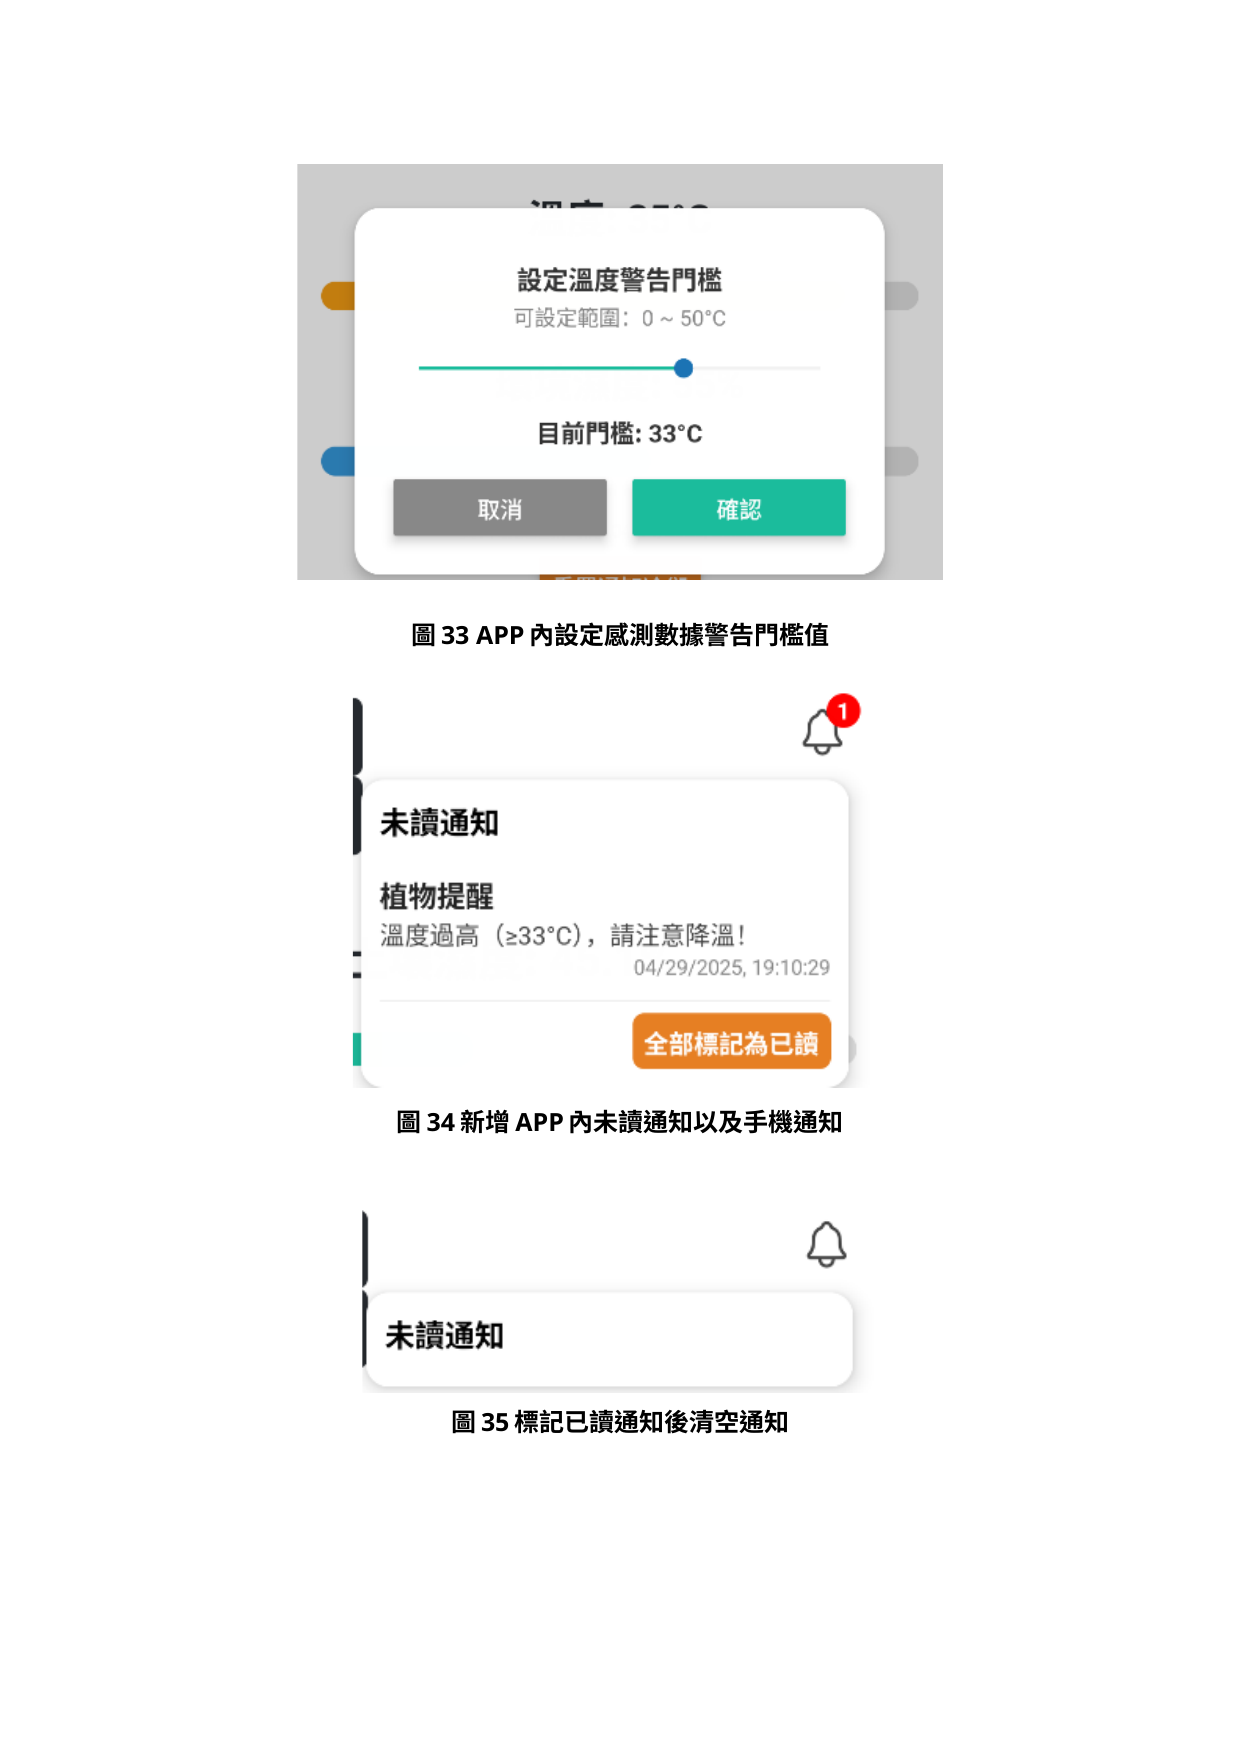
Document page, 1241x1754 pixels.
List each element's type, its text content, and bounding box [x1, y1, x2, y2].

picture [297, 164, 943, 580]
text 圖35標記已讀通知後清空通知 [187, 1402, 1053, 1439]
text 圖33 APP內設定感測數據警告門檻值 [187, 614, 1053, 652]
text 圖34新增APP內未讀通知以及手機通知 [187, 1102, 1053, 1139]
picture [362, 1177, 878, 1393]
picture [352, 689, 888, 1088]
